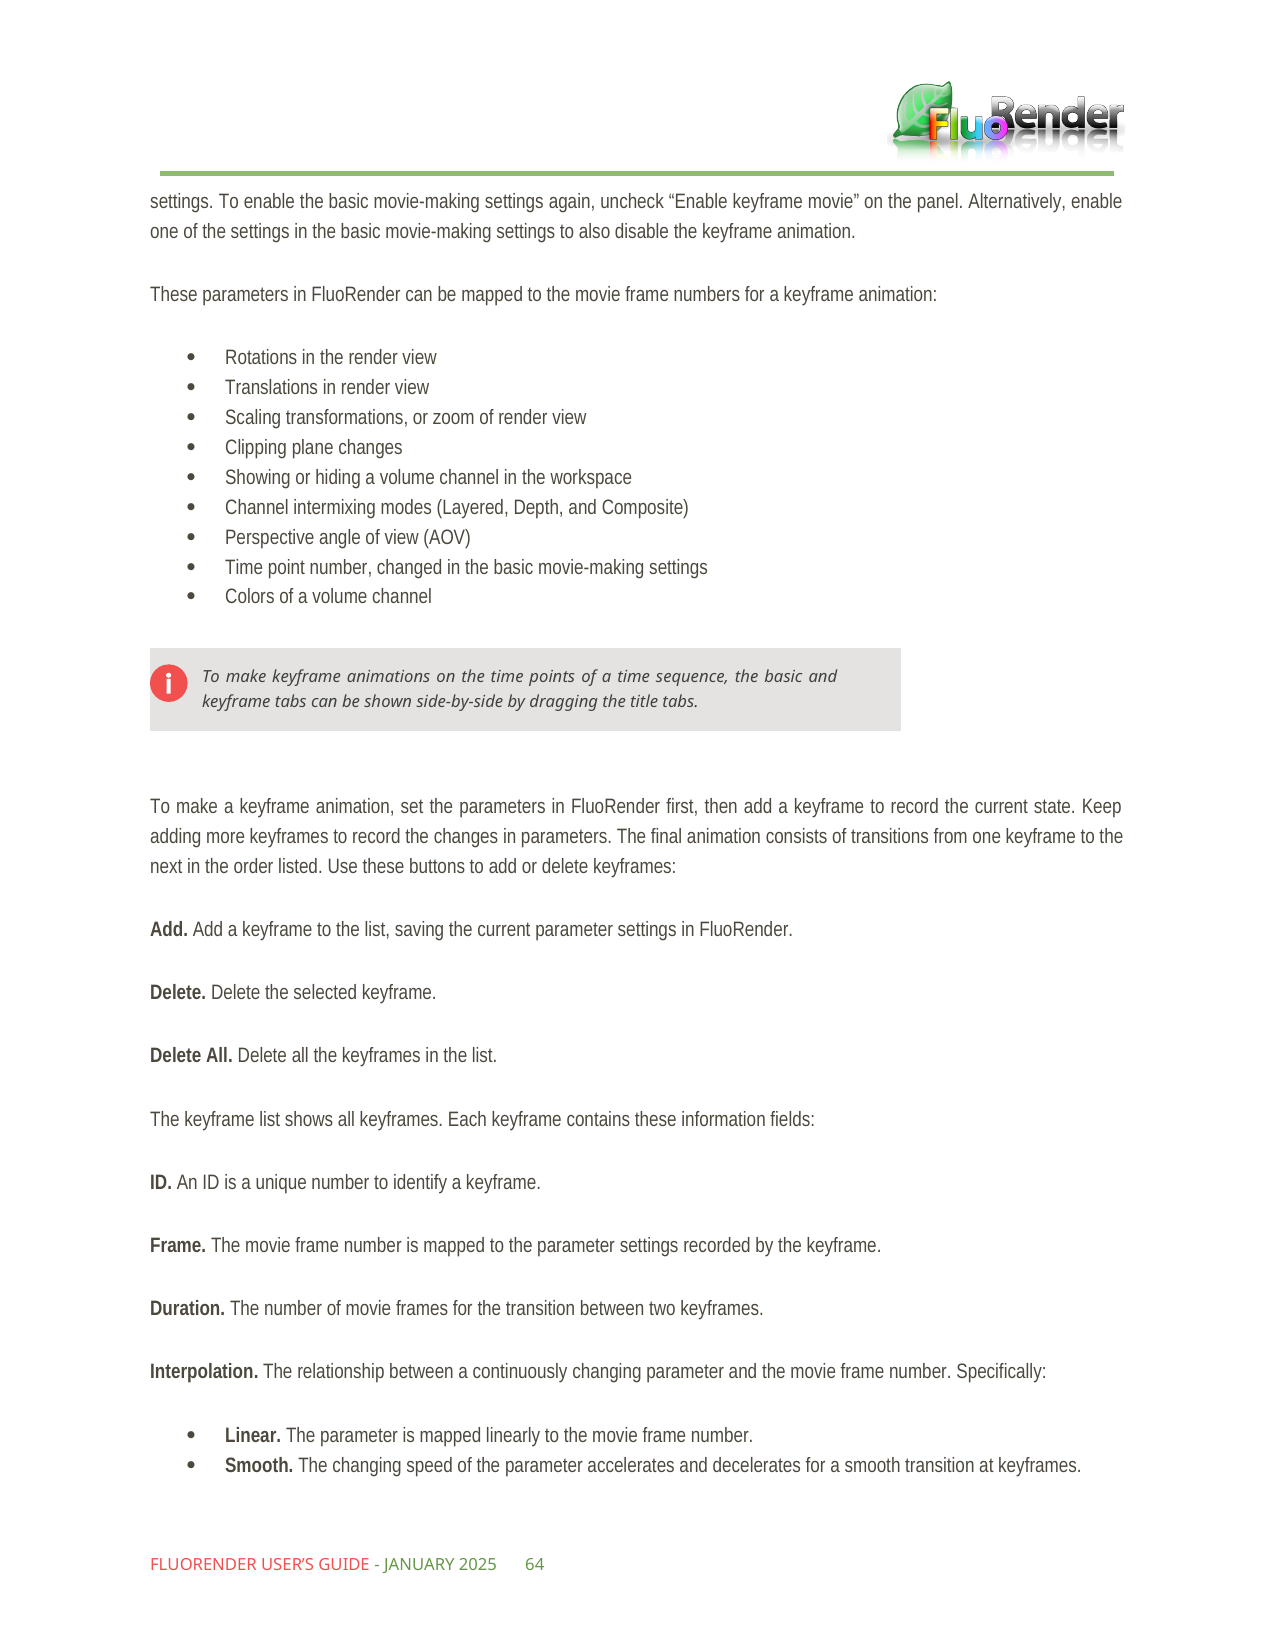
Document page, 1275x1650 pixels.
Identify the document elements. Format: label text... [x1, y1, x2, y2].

list Translations in render view [187, 375, 1125, 399]
text Duration. The number of movie frames for the transition between two keyframes. [150, 1296, 1125, 1320]
list Smooth. The changing speed of the parameter accelerates and decelerates for a smooth transition at keyframes. [187, 1452, 1125, 1476]
text The keyframe list shows all keyframes. Each keyframe contains these information fields: [150, 1106, 1125, 1130]
list Rotations in the render view [187, 345, 1125, 369]
text These parameters in FluoRender can be mapped to the movie frame numbers for a keyframe animation: [150, 282, 1125, 306]
list Showing or hiding a volume channel in the workspace [187, 465, 1125, 489]
text Interpolation. The relationship between a continuously changing parameter and the movie frame number. Specifically: [150, 1359, 1125, 1383]
text Delete All. Delete all the keyframes in the list. [150, 1043, 1125, 1067]
picture [887, 75, 1125, 165]
list Scaling transformations, or zoom of render view [187, 405, 1125, 429]
list Linear. The parameter is mapped linearly to the movie frame number. [187, 1423, 1125, 1447]
list Time point number, changed in the basic movie-making settings [187, 554, 1125, 578]
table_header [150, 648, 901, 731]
list Perspective angle of view (AOV) [187, 525, 1125, 549]
text Delete. Delete the selected keyframe. [150, 980, 1125, 1004]
text To make a keyframe animation, set the parameters in FluoRender first, then add a keyframe to record the current state. Keep adding more keyframes to record the changes in parameters. The final animation consists of transitions from one keyframe to the next in the order listed. Use these buttons to add or delete keyframes: [150, 794, 1125, 877]
list Channel intermixing modes (Layered, Depth, and Composite) [187, 495, 1125, 519]
list Clipping plane changes [187, 435, 1125, 459]
text Add. Add a keyframe to the list, saving the current parameter settings in FluoRender. [150, 917, 1125, 941]
text Frame. The movie frame number is mapped to the parameter settings recorded by the keyframe. [150, 1233, 1125, 1257]
list Colors of a volume channel [187, 584, 1125, 608]
text ID. An ID is a unique number to identify a keyframe. [150, 1170, 1125, 1194]
